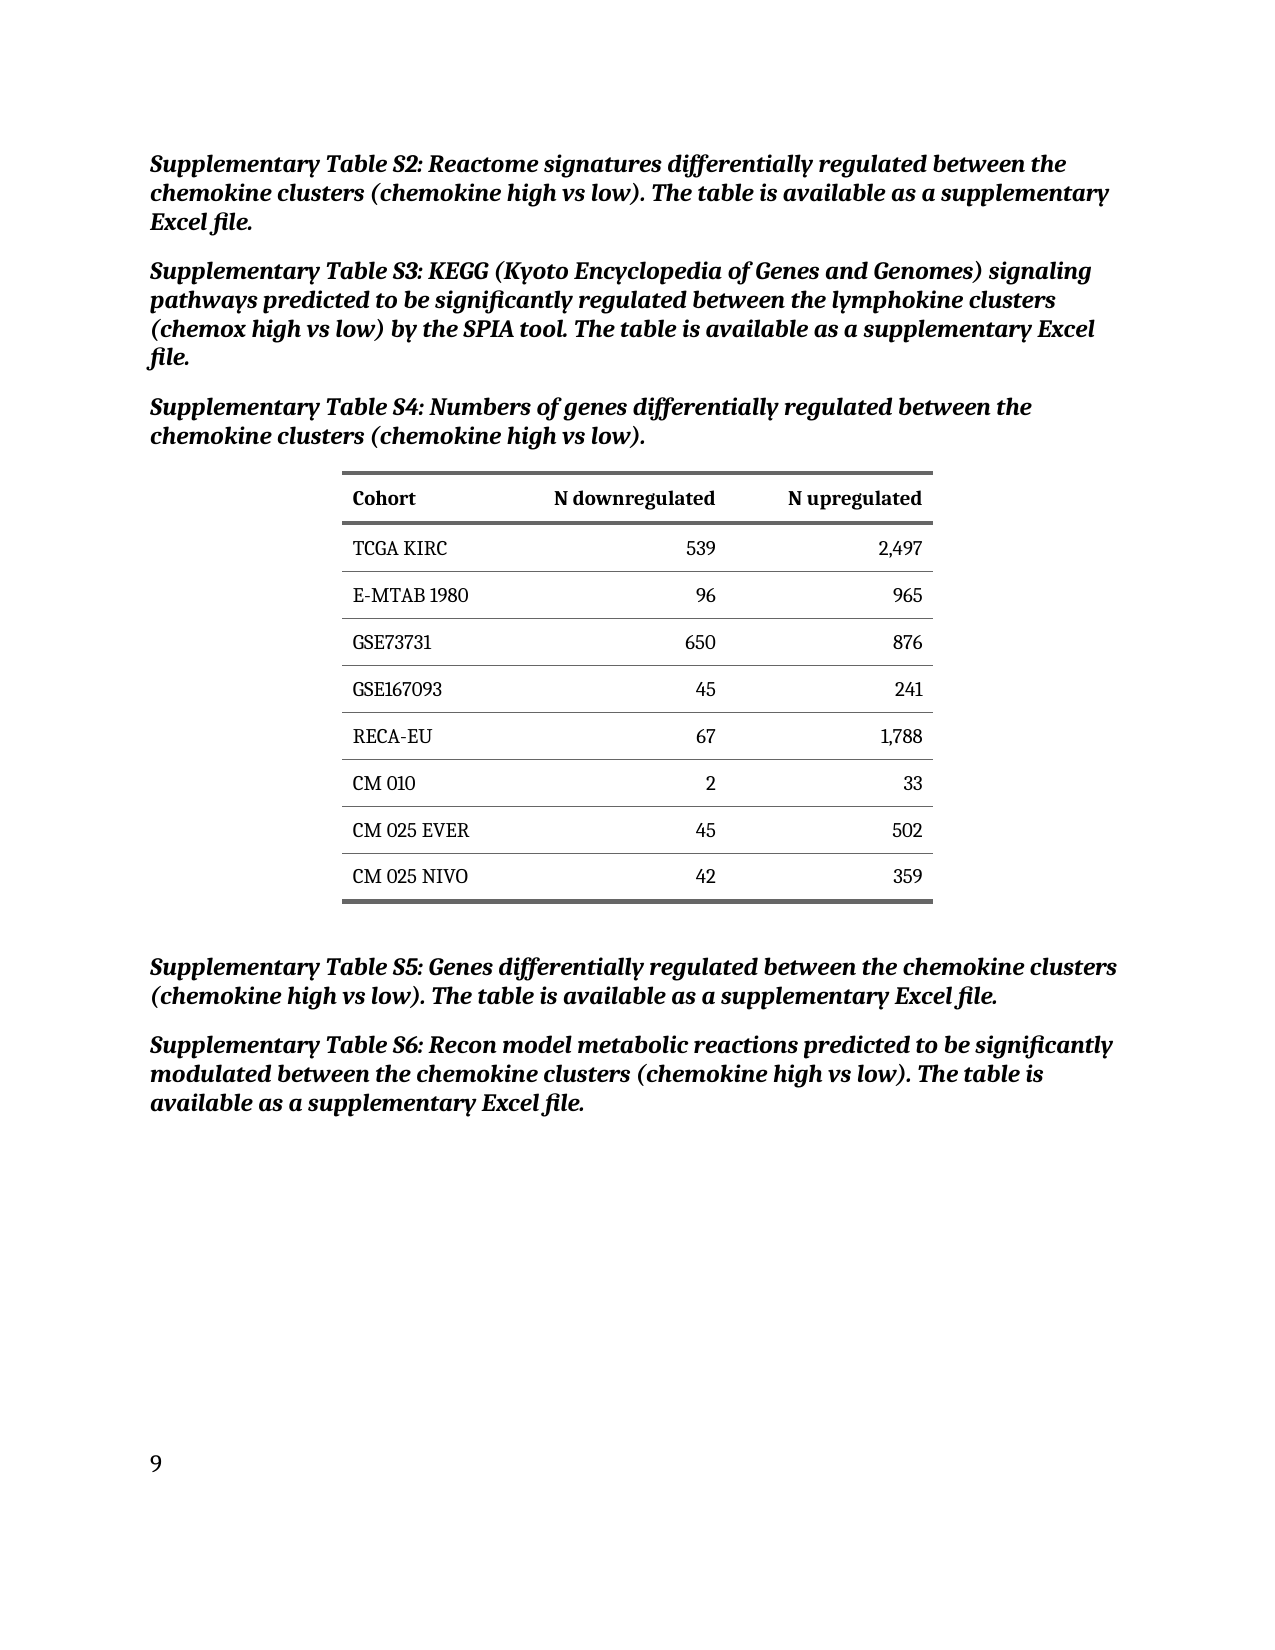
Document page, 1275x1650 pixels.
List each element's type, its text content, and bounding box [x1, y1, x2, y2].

table_cell E-MTAB 1980 [342, 572, 519, 618]
table_header N upregulated [726, 475, 933, 521]
subtitle Supplementary Table S4: Numbers of genes differentially regulated between the chemokine clusters (chemokine high vs low). [150, 393, 1125, 450]
table_cell 96 [519, 572, 726, 618]
table_header N downregulated [519, 475, 726, 521]
table_cell 650 [519, 619, 726, 665]
table_cell 539 [519, 525, 726, 571]
table_cell CM 025 EVER [342, 807, 519, 852]
table_cell 241 [726, 666, 933, 712]
table_header Cohort [342, 475, 519, 521]
subtitle Supplementary Table S2: Reactome signatures differentially regulated between the chemokine clusters (chemokine high vs low). The table is available as a supplementary Excel file. [150, 150, 1125, 236]
table_cell 2 [519, 760, 726, 806]
table_cell 45 [519, 807, 726, 852]
table_cell 1,788 [726, 713, 933, 759]
table_cell RECA-EU [342, 713, 519, 759]
table_cell 359 [726, 854, 933, 899]
table_cell 42 [519, 854, 726, 899]
table_cell GSE73731 [342, 619, 519, 665]
table_cell 67 [519, 713, 726, 759]
table_cell 45 [519, 666, 726, 712]
table_cell 965 [726, 572, 933, 618]
table_cell CM 010 [342, 760, 519, 806]
table_cell GSE167093 [342, 666, 519, 712]
table_cell 2,497 [726, 525, 933, 571]
subtitle Supplementary Table S6: Recon model metabolic reactions predicted to be significantly modulated between the chemokine clusters (chemokine high vs low). The table is available as a supplementary Excel file. [150, 1031, 1125, 1118]
table_cell 876 [726, 619, 933, 665]
table_cell TCGA KIRC [342, 525, 519, 571]
table_cell 33 [726, 760, 933, 806]
subtitle Supplementary Table S3: KEGG (Kyoto Encyclopedia of Genes and Genomes) signaling pathways predicted to be significantly regulated between the lymphokine clusters (chemox high vs low) by the SPIA tool. The table is available as a supplementary Excel file. [150, 257, 1125, 372]
subtitle Supplementary Table S5: Genes differentially regulated between the chemokine clusters (chemokine high vs low). The table is available as a supplementary Excel file. [150, 953, 1125, 1011]
table_cell 502 [726, 807, 933, 852]
table_cell CM 025 NIVO [342, 854, 519, 899]
